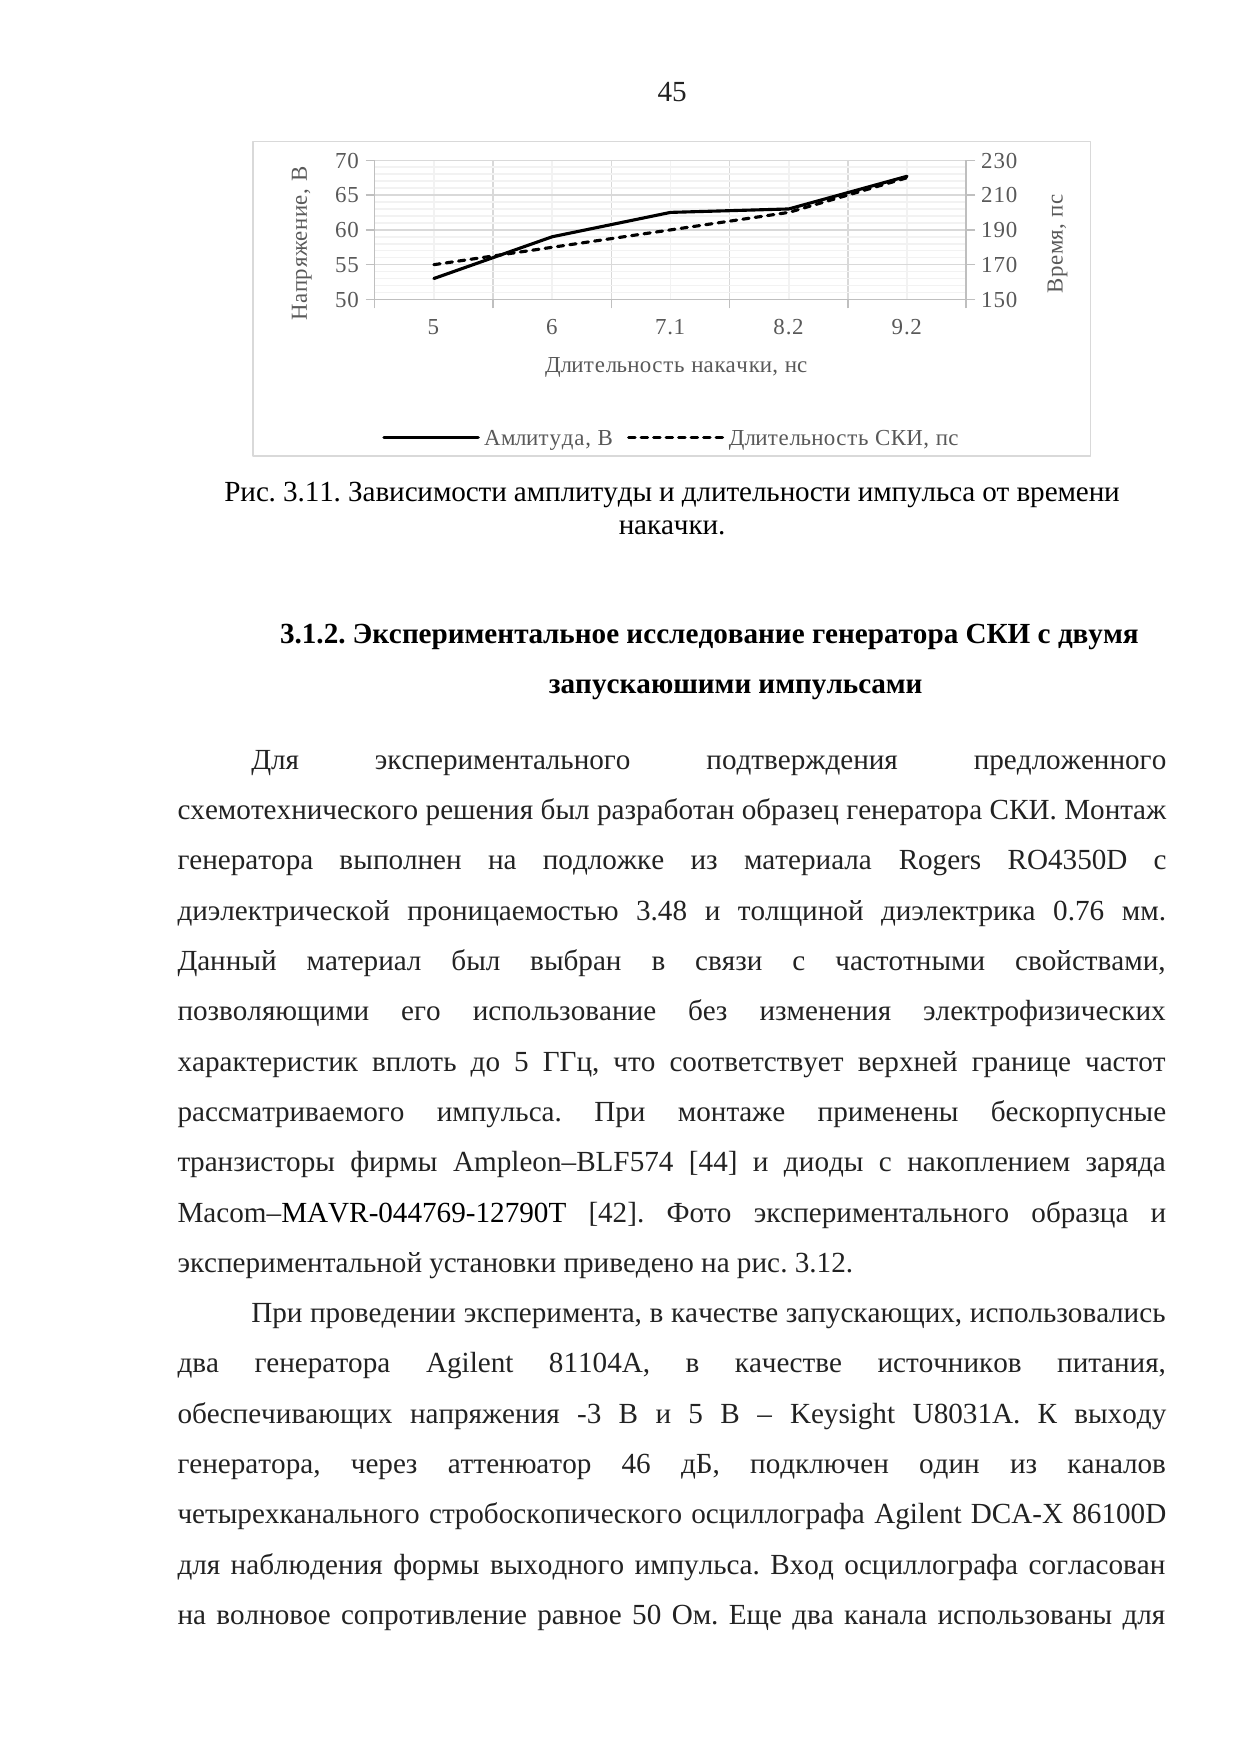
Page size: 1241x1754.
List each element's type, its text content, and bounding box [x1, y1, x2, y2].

text Рис. 3.11. Зависимости амплитуды и длительности импульса от времени накачки. [177, 474, 1167, 541]
subtitle Экспериментальное исследование генератора СКИ с двумя запускаюшими импульсами [252, 616, 1167, 700]
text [177, 1295, 1167, 1631]
text Для экспериментального подтверждения предложенного схемотехнического решения был разработан образец генератора СКИ. Монтаж генератора выполнен на подложке из материала Rogers RO4350D с диэлектрической проницаемостью 3.48 и толщиной диэлектрика 0.76 мм. Данный материал был выбран в связи с частотными свойствами, позволяющими его использование без изменения электрофизических характеристик вплоть до 5 ГГц, что соответствует верхней границе частот рассматриваемого импульса. При монтаже применены бескорпусные транзисторы фирмы Ampleon–BLF574 [44] и диоды с накоплением заряда Macom–MAVR-044769-12790T [42]. Фото экспериментального образца и экспериментальной установки приведено на рис. 3.12. [177, 742, 1167, 1278]
